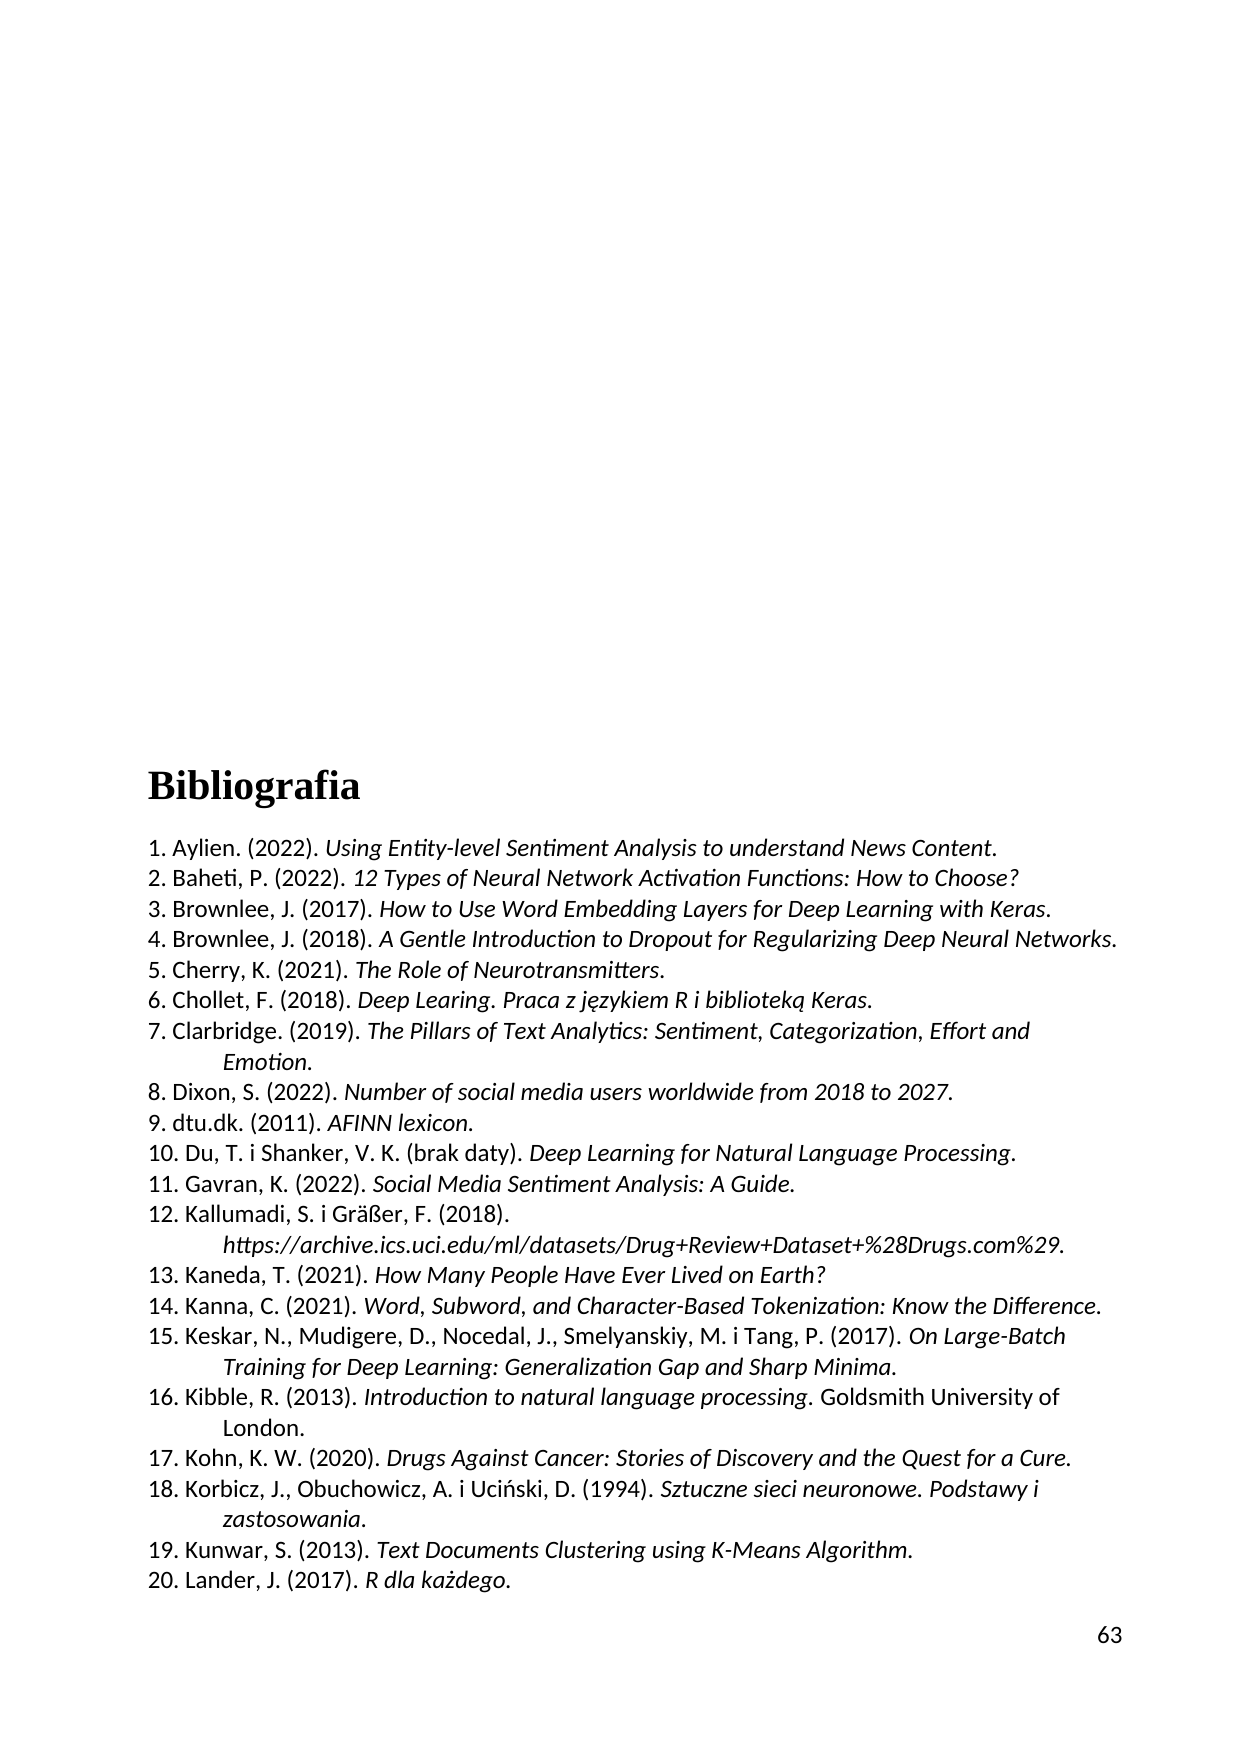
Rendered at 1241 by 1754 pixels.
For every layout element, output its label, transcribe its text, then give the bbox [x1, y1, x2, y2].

text 3. Brownlee, J. (2017). How to Use Word Embedding Layers for Deep Learning with Keras. [148, 893, 1122, 923]
text 1. Aylien. (2022). Using Entity-level Sentiment Analysis to understand News Content. [148, 832, 1122, 862]
text 20. Lander, J. (2017). R dla każdego. [148, 1564, 1122, 1595]
text 11. Gavran, K. (2022). Social Media Sentiment Analysis: A Guide. [148, 1168, 1122, 1198]
text 16. Kibble, R. (2013). Introduction to natural language processing. Goldsmith University of London. [148, 1381, 1122, 1442]
text 8. Dixon, S. (2022). Number of social media users worldwide from 2018 to 2027. [148, 1076, 1122, 1107]
text 7. Clarbridge. (2019). The Pillars of Text Analytics: Sentiment, Categorization, Effort and Emotion. [148, 1015, 1122, 1076]
text 18. Korbicz, J., Obuchowicz, A. i Uciński, D. (1994). Sztuczne sieci neuronowe. Podstawy i zastosowania. [148, 1473, 1122, 1534]
text 14. Kanna, C. (2021). Word, Subword, and Character-Based Tokenization: Know the Difference. [148, 1290, 1122, 1320]
text Bibliografia [148, 760, 1122, 808]
text 4. Brownlee, J. (2018). A Gentle Introduction to Dropout for Regularizing Deep Neural Networks. [148, 923, 1122, 954]
text 5. Cherry, K. (2021). The Role of Neurotransmitters. [148, 954, 1122, 984]
text 17. Kohn, K. W. (2020). Drugs Against Cancer: Stories of Discovery and the Quest for a Cure. [148, 1442, 1122, 1473]
text 9. dtu.dk. (2011). AFINN lexicon. [148, 1107, 1122, 1137]
text 6. Chollet, F. (2018). Deep Learing. Praca z językiem R i biblioteką Keras. [148, 984, 1122, 1015]
text 12. Kallumadi, S. i Gräßer, F. (2018). https://archive.ics.uci.edu/ml/datasets/Drug+Review+Dataset+%28Drugs.com%29. [148, 1198, 1122, 1259]
text 19. Kunwar, S. (2013). Text Documents Clustering using K-Means Algorithm. [148, 1534, 1122, 1564]
text 10. Du, T. i Shanker, V. K. (brak daty). Deep Learning for Natural Language Processing. [148, 1137, 1122, 1168]
text 2. Baheti, P. (2022). 12 Types of Neural Network Activation Functions: How to Choose? [148, 862, 1122, 893]
text 13. Kaneda, T. (2021). How Many People Have Ever Lived on Earth? [148, 1259, 1122, 1290]
text 15. Keskar, N., Mudigere, D., Nocedal, J., Smelyanskiy, M. i Tang, P. (2017). On Large-Batch Training for Deep Learning: Generalization Gap and Sharp Minima. [148, 1320, 1122, 1381]
